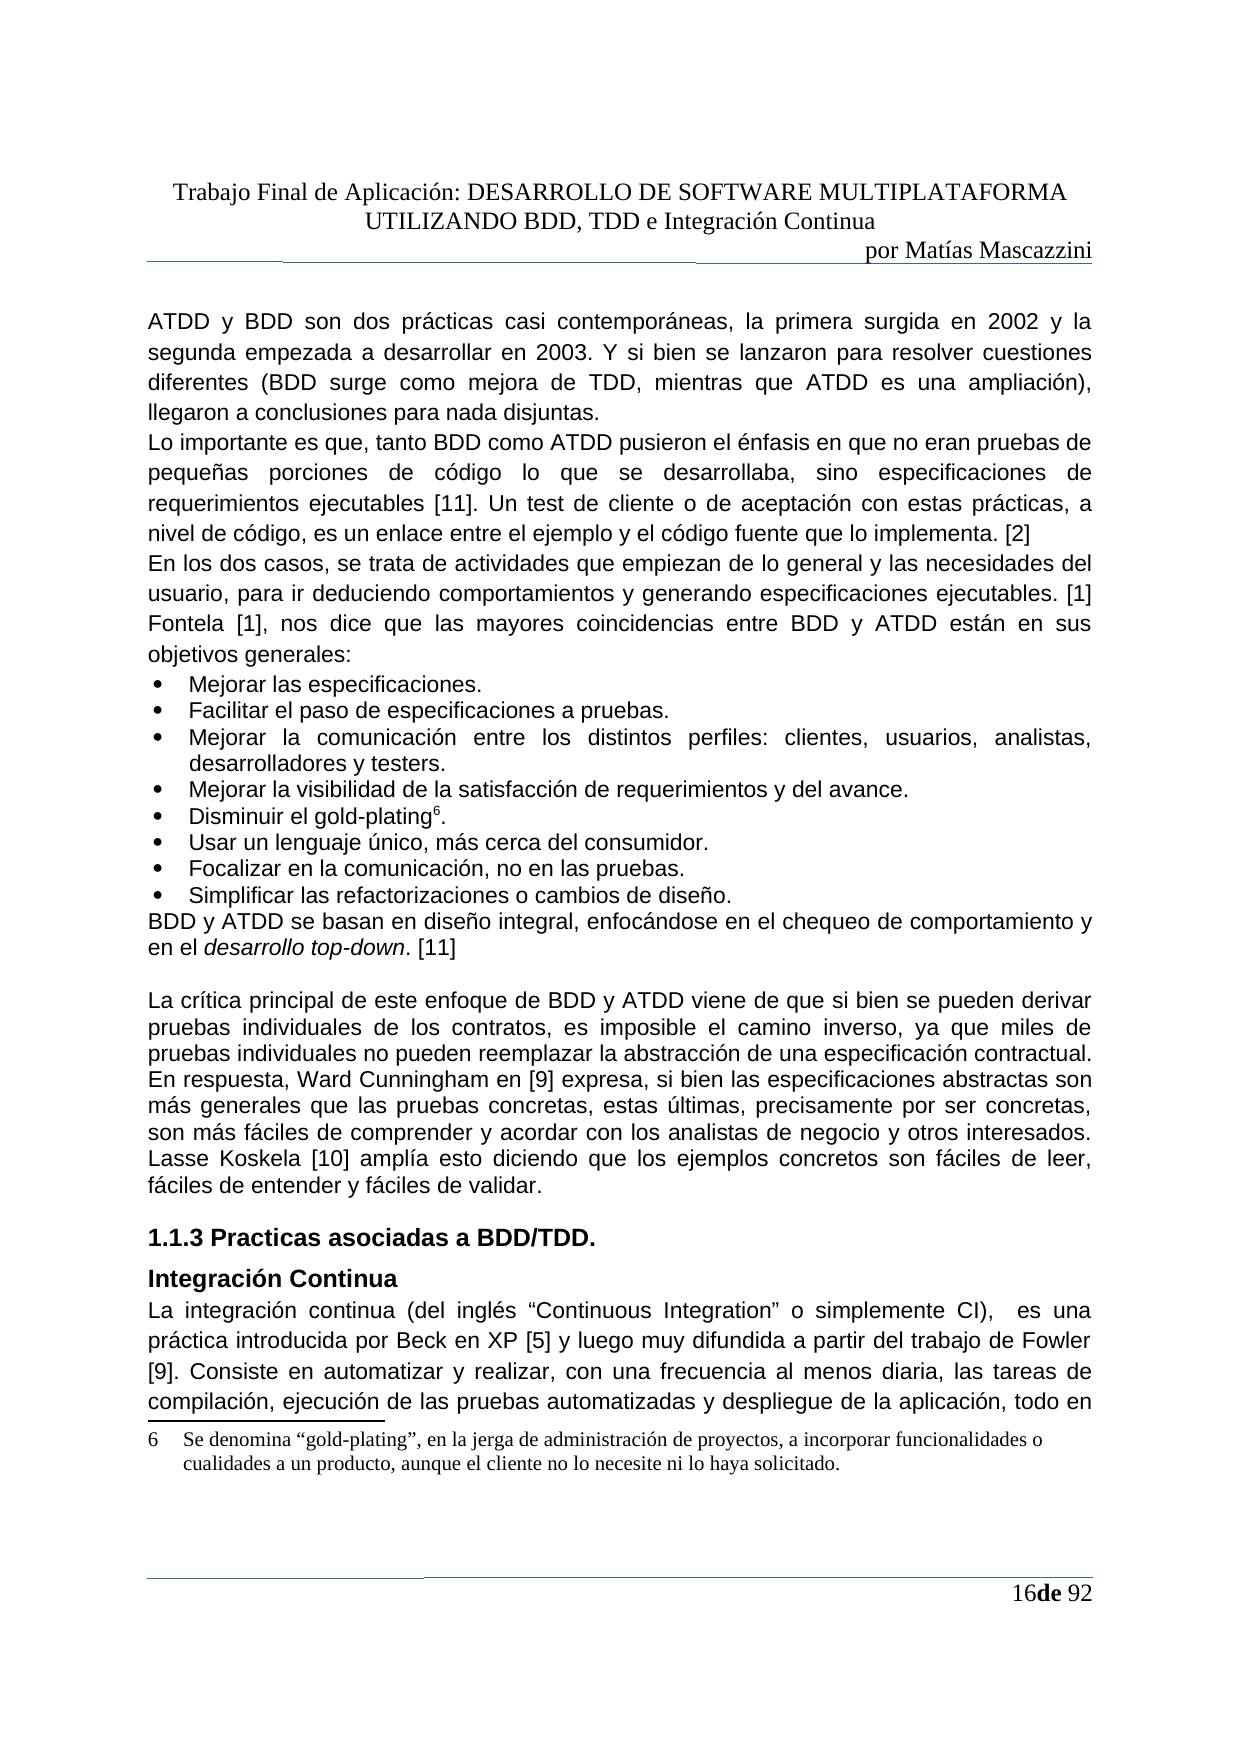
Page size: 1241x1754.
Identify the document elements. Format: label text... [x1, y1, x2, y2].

list Simplificar las refactorizaciones o cambios de diseño. [153, 882, 1093, 908]
text ATDD y BDD son dos prácticas casi contemporáneas, la primera surgida en 2002 y la segunda empezada a desarrollar en 2003. Y si bien se lanzaron para resolver cuestiones diferentes (BDD surge como mejora de TDD, mientras que ATDD es una ampliación), llegaron a conclusiones para nada disjuntas. [148, 308, 1093, 425]
text BDD y ATDD se basan en diseño integral, enfocándose en el chequeo de comportamiento y en el desarrollo top-down. [11] [148, 908, 1093, 961]
list Mejorar la comunicación entre los distintos perfiles: clientes, usuarios, analistas, desarrolladores y testers. [153, 723, 1093, 776]
list Mejorar la visibilidad de la satisfacción de requerimientos y del avance. [153, 776, 1093, 803]
list Mejorar las especificaciones. [153, 671, 1093, 697]
list Usar un lenguaje único, más cerca del consumidor. [153, 829, 1093, 855]
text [148, 1297, 1093, 1414]
text Lo importante es que, tanto BDD como ATDD pusieron el énfasis en que no eran pruebas de pequeñas porciones de código lo que se desarrollaba, sino especificaciones de requerimientos ejecutables [11]. Un test de cliente o de aceptación con estas prácticas, a nivel de código, es un enlace entre el ejemplo y el código fuente que lo implementa. [2] [148, 429, 1093, 546]
list Facilitar el paso de especificaciones a pruebas. [153, 697, 1093, 723]
text Integración Continua [148, 1264, 1093, 1293]
text La crítica principal de este enfoque de BDD y ATDD viene de que si bien se pueden derivar pruebas individuales de los contratos, es imposible el camino inverso, ya que miles de pruebas individuales no pueden reemplazar la abstracción de una especificación contractual. En respuesta, Ward Cunningham en [9] expresa, si bien las especificaciones abstractas son más generales que las pruebas concretas, estas últimas, precisamente por ser concretas, son más fáciles de comprender y acordar con los analistas de negocio y otros interesados. Lasse Koskela [10] amplía esto diciendo que los ejemplos concretos son fáciles de leer, fáciles de entender y fáciles de validar. [148, 987, 1093, 1198]
list 1.1.3 Practicas asociadas a BDD/TDD. [148, 1223, 1093, 1252]
list Disminuir el gold-plating. [153, 803, 1093, 829]
text En los dos casos, se trata de actividades que empiezan de lo general y las necesidades del usuario, para ir deduciendo comportamientos y generando especificaciones ejecutables. [1] Fontela [1], nos dice que las mayores coincidencias entre BDD y ATDD están en sus objetivos generales: [148, 550, 1093, 667]
list Focalizar en la comunicación, no en las pruebas. [153, 855, 1093, 882]
